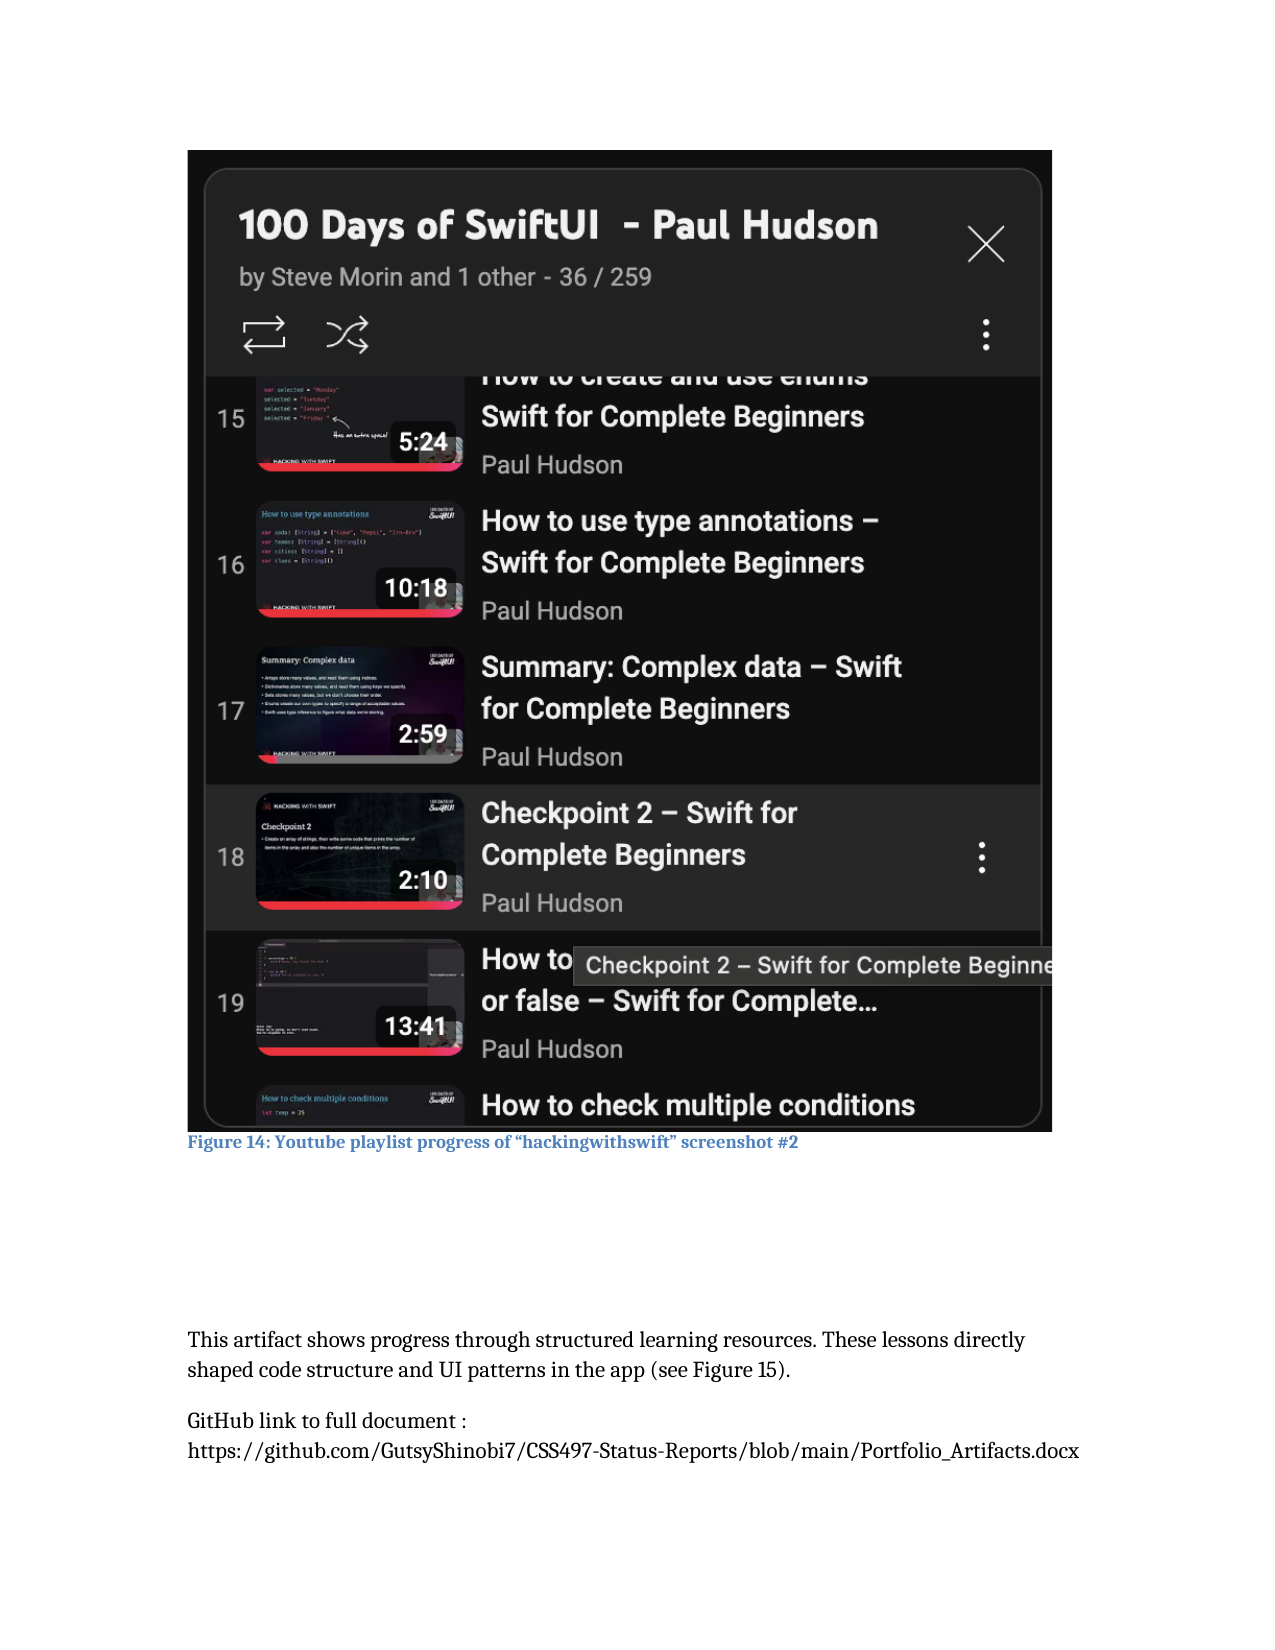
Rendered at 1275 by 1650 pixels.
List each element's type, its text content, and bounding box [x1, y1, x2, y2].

picture [187, 150, 1053, 1132]
text This artifact shows progress through structured learning resources. These lessons directly shaped code structure and UI patterns in the app (see Figure 15). [187, 1327, 1087, 1383]
text GitHub link to full document : https://github.com/GutsyShinobi7/CSS497-Status-Reports/blob/main/Portfolio_Artifacts.docx [187, 1408, 1087, 1464]
